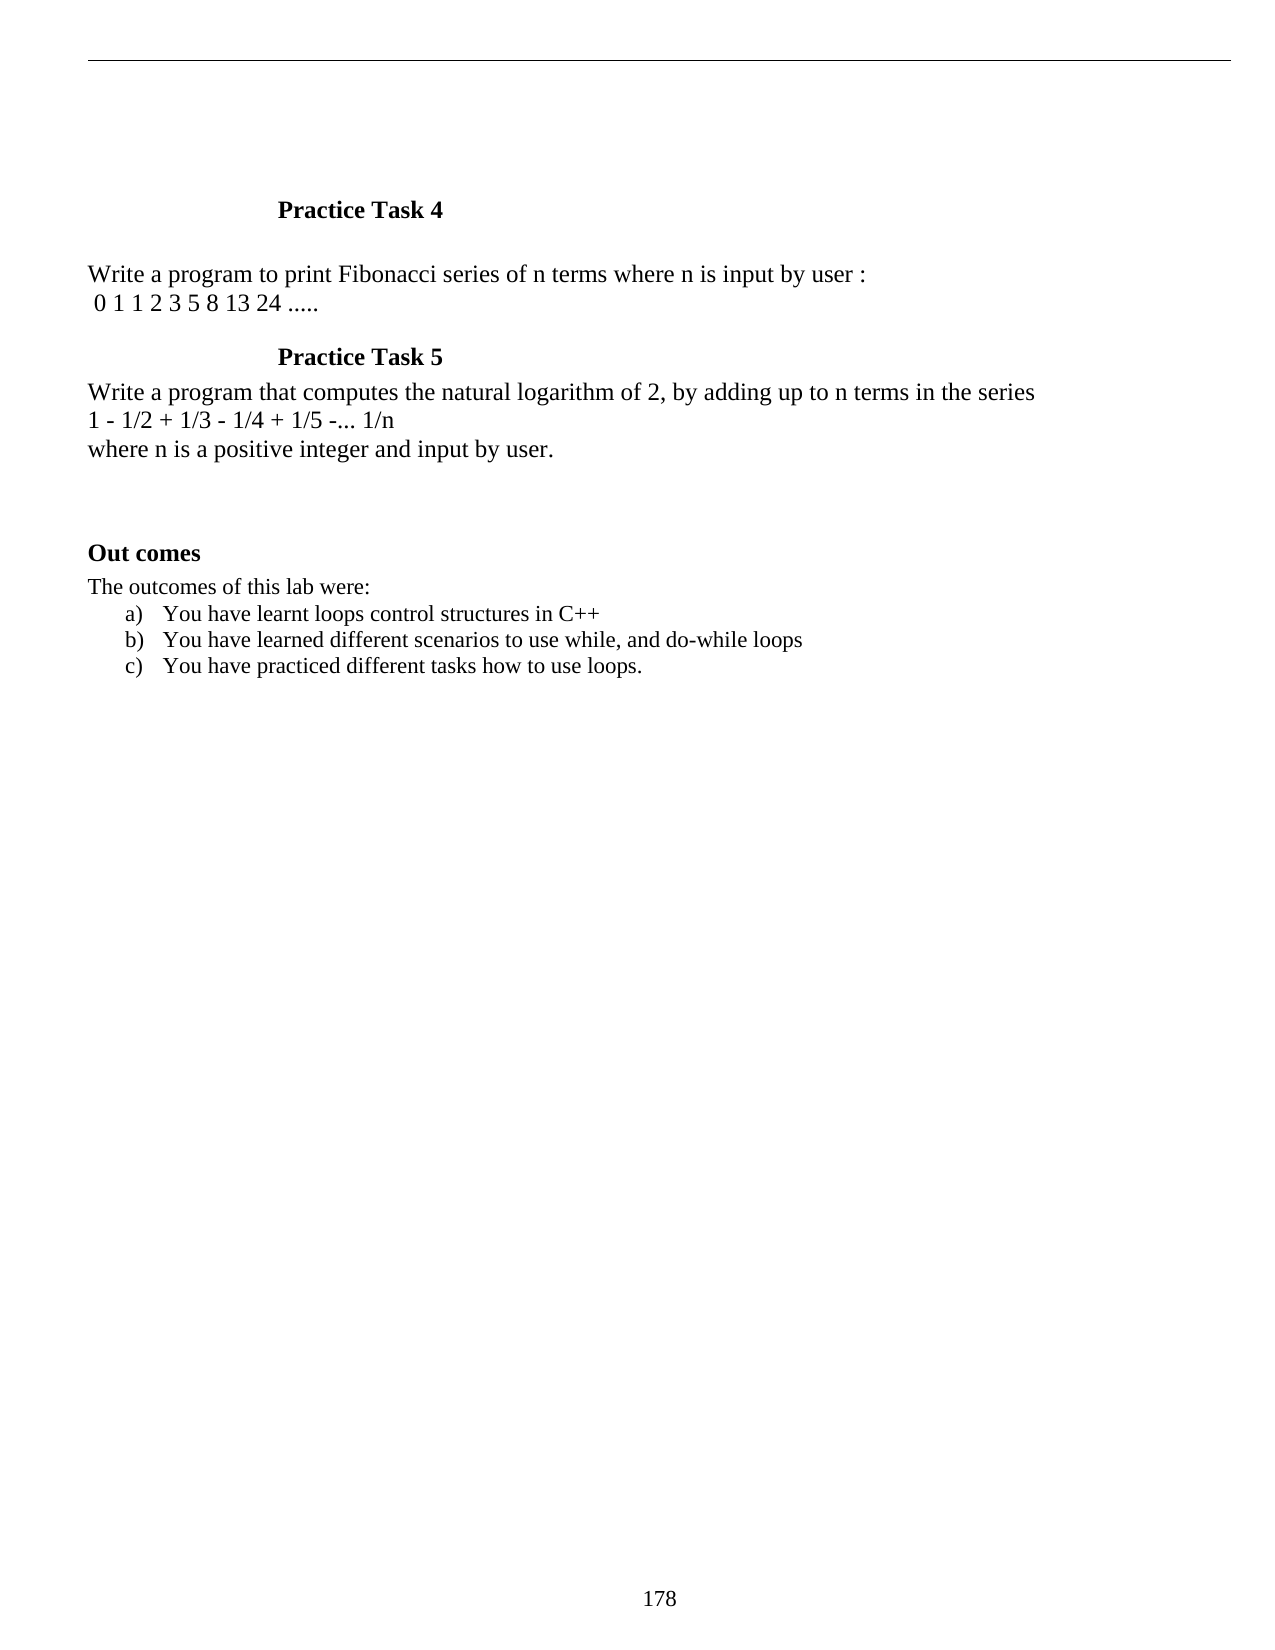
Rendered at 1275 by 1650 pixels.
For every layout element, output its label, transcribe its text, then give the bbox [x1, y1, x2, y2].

subtitle Practice Task 5 [87, 342, 1143, 370]
text Write a program to print Fibonacci series of n terms where n is input by user : [87, 259, 1231, 288]
text where n is a positive integer and input by user. [87, 434, 1231, 463]
subtitle Out comes [87, 538, 1143, 567]
text The outcomes of this lab were: [87, 573, 1231, 600]
list You have learned different scenarios to use while, and do-while loops [125, 626, 1231, 652]
list You have learnt loops control structures in C++ [125, 600, 1231, 626]
list You have practiced different tasks how to use loops. [125, 652, 1231, 679]
text 1 - 1/2 + 1/3 - 1/4 + 1/5 -... 1/n [87, 405, 1231, 434]
text 0 1 1 2 3 5 8 13 24 ..... [87, 288, 1231, 317]
text Write a program that computes the natural logarithm of 2, by adding up to n terms in the series [87, 377, 1231, 405]
subtitle Practice Task 4 [87, 195, 1143, 224]
